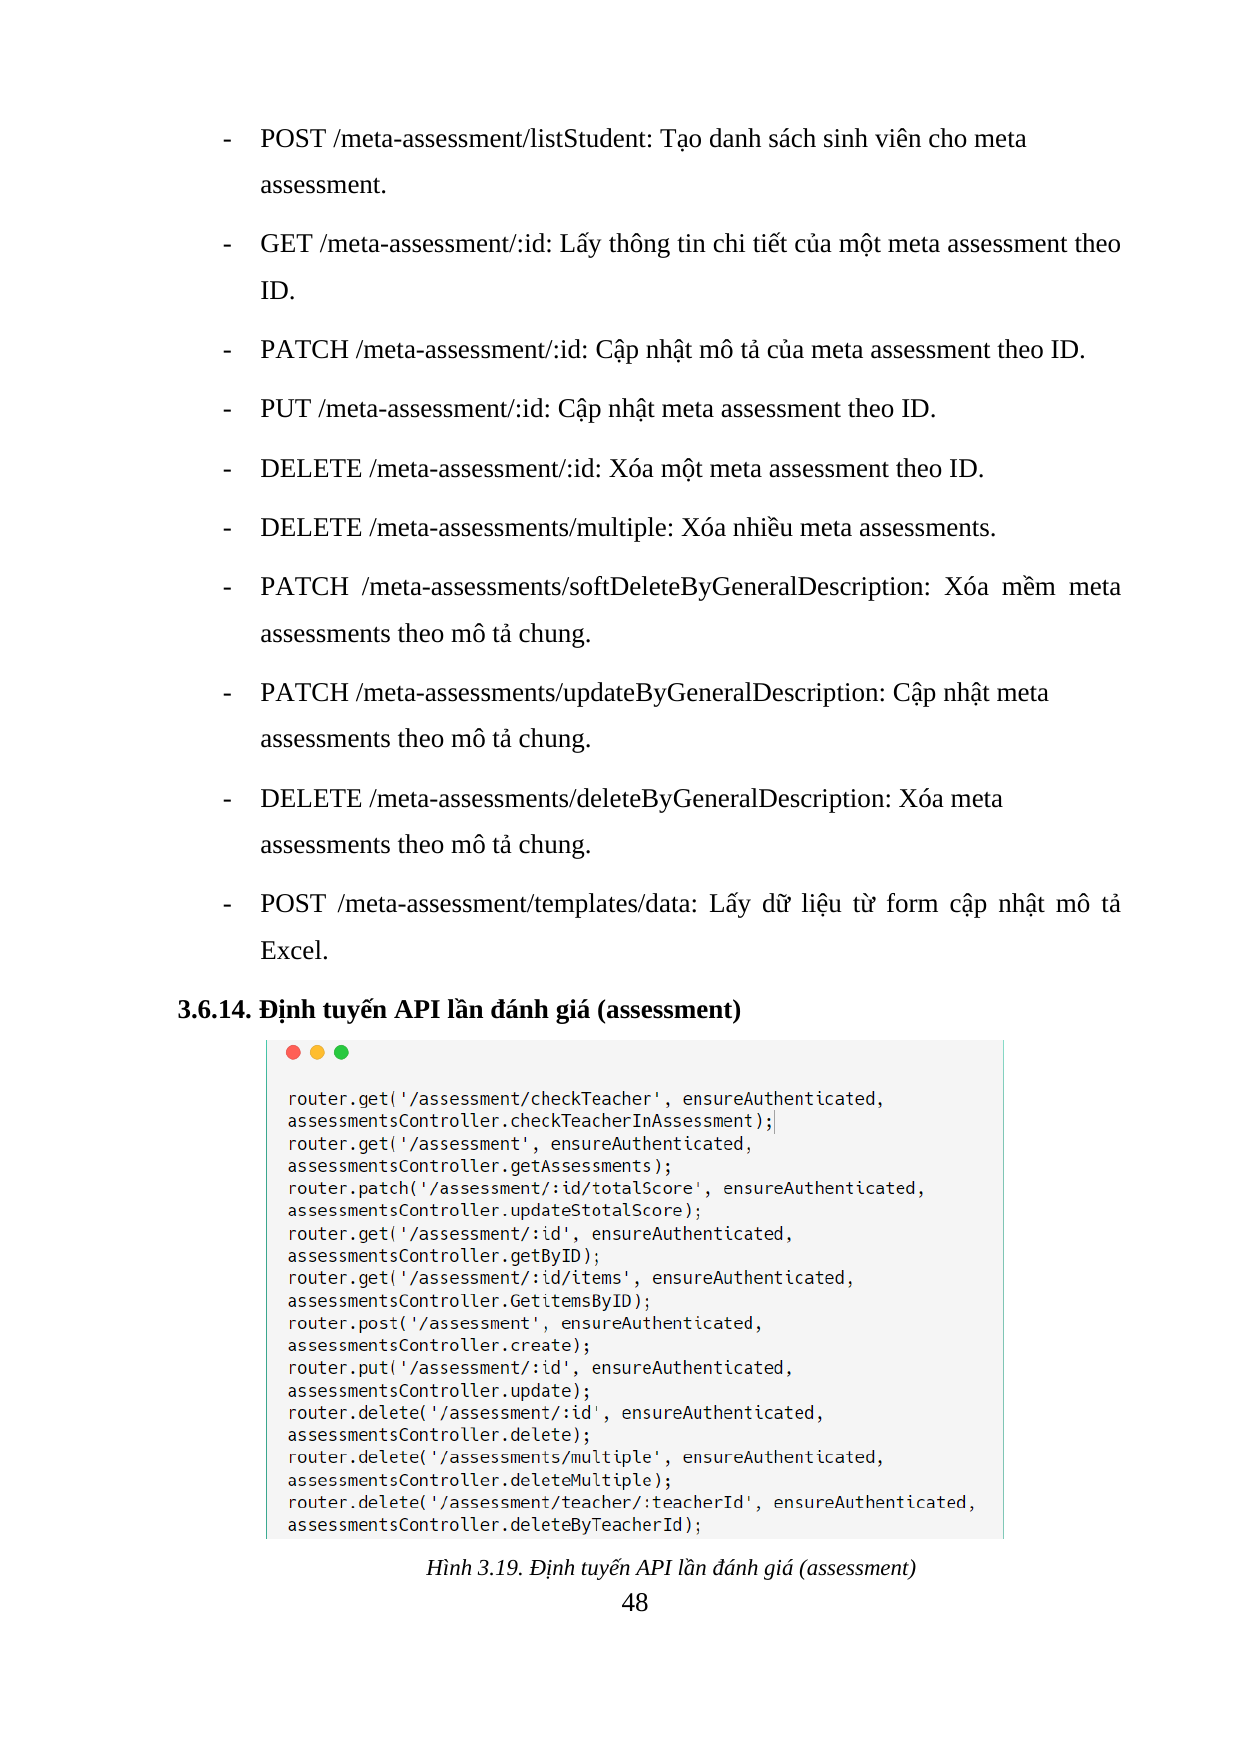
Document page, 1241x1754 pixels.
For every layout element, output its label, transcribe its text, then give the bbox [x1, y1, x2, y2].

list PATCH /meta-assessments/softDeleteByGeneralDescription: Xóa mềm meta assessments theo mô tả chung. [223, 570, 1122, 648]
list POST /meta-assessment/listStudent: Tạo danh sách sinh viên cho meta assessment. [223, 122, 1122, 199]
list GET /meta-assessment/:id: Lấy thông tin chi tiết của một meta assessment theo ID. [223, 227, 1122, 305]
picture [266, 1040, 1004, 1539]
list DELETE /meta-assessment/:id: Xóa một meta assessment theo ID. [223, 452, 1122, 483]
list DELETE /meta-assessments/deleteByGeneralDescription: Xóa meta assessments theo mô tả chung. [223, 782, 1122, 859]
list PATCH /meta-assessment/:id: Cập nhật mô tả của meta assessment theo ID. [223, 333, 1122, 364]
list DELETE /meta-assessments/multiple: Xóa nhiều meta assessments. [223, 511, 1122, 542]
list PUT /meta-assessment/:id: Cập nhật meta assessment theo ID. [223, 392, 1122, 424]
list POST /meta-assessment/templates/data: Lấy dữ liệu từ form cập nhật mô tả Excel. [223, 887, 1122, 965]
text Hình 3.19. Định tuyến API lần đánh giá (assessment) [148, 1554, 1122, 1580]
subtitle Định tuyến API lần đánh giá (assessment) [177, 993, 1122, 1024]
list PATCH /meta-assessments/updateByGeneralDescription: Cập nhật meta assessments theo mô tả chung. [223, 676, 1122, 754]
